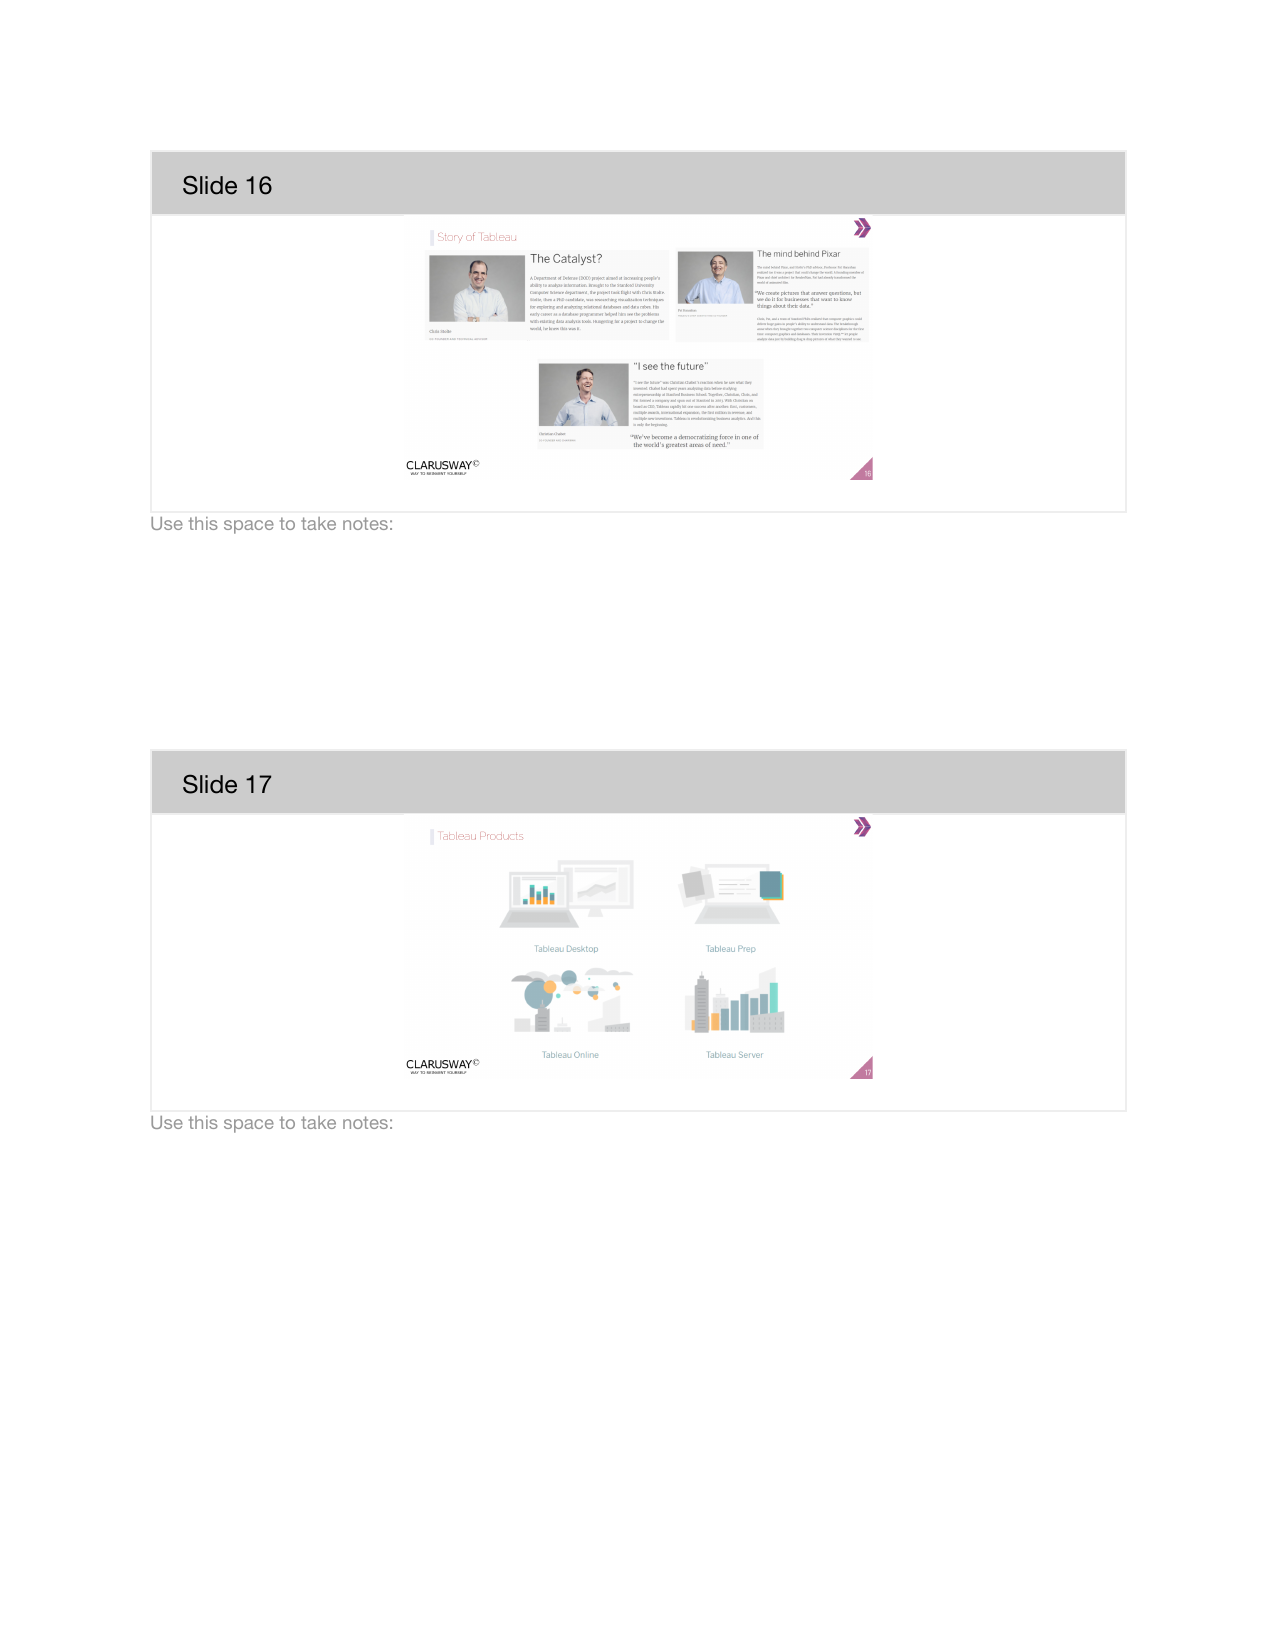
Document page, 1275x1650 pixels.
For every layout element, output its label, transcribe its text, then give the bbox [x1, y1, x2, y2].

picture [403, 814, 873, 1079]
picture [403, 215, 873, 480]
table_cell [152, 216, 1125, 511]
table_cell [152, 815, 1125, 1110]
text Use this space to take notes: [150, 513, 1125, 536]
text Use this space to take notes: [150, 1112, 1125, 1135]
table_header Slide 17 [152, 751, 1125, 813]
table_header Slide 16 [152, 152, 1125, 214]
